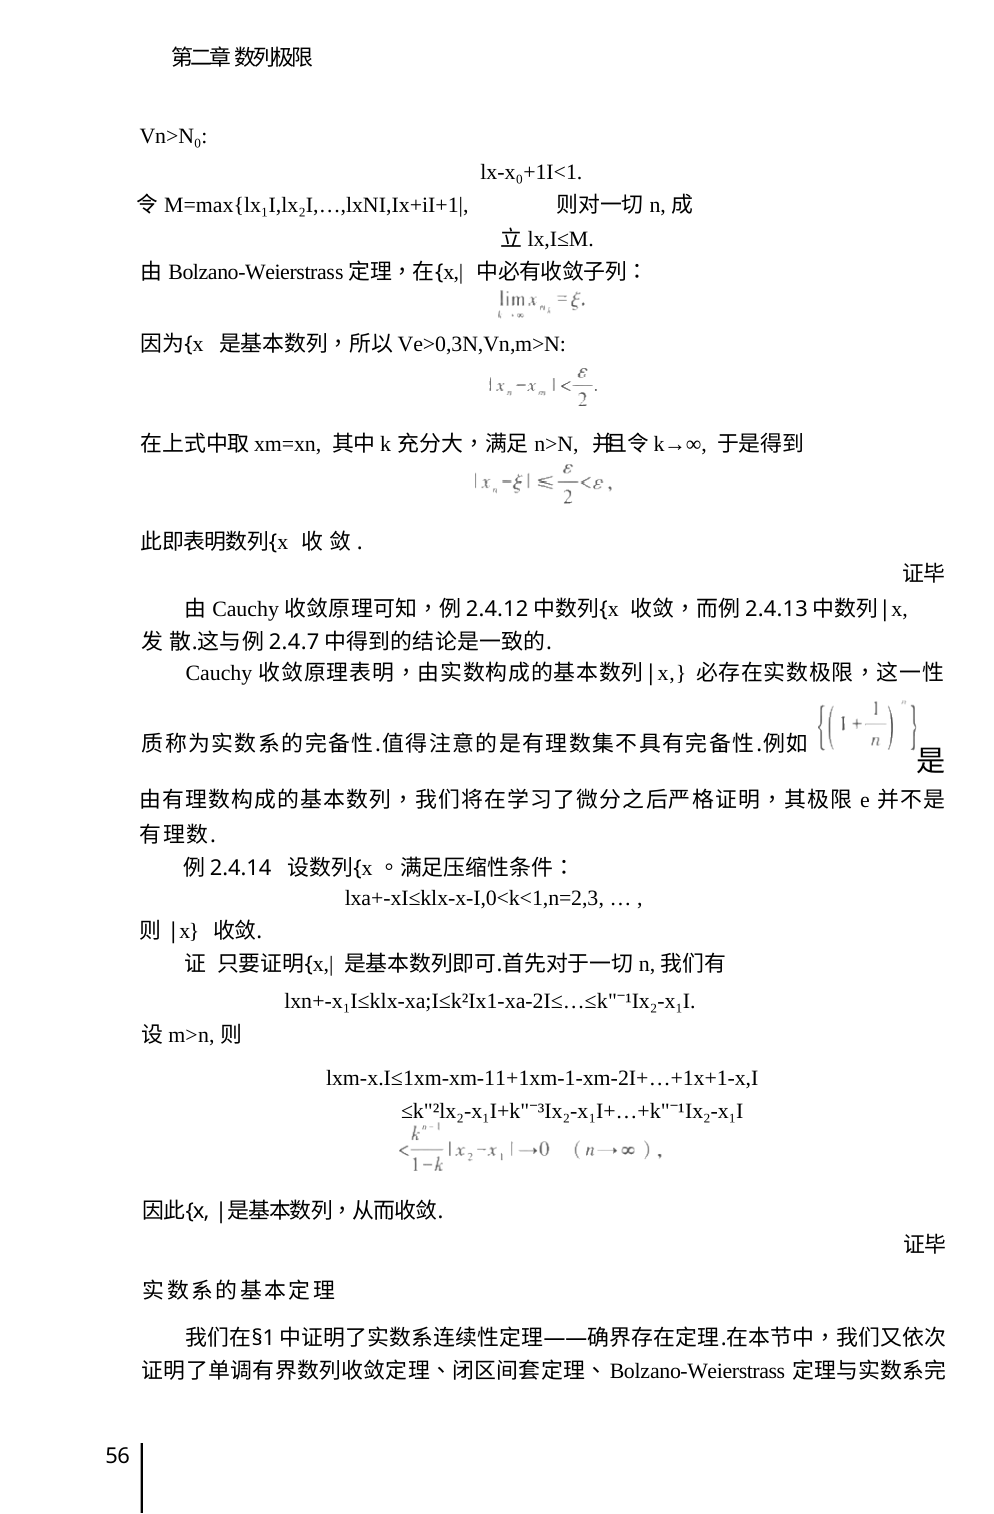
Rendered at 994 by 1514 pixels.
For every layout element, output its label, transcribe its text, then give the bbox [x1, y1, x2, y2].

text 令 M=max{lx₁I,lx₂I,…,lxNI,Ix+iI+1|, 则对一切 n, 成立 lx,I≤M. [136, 189, 713, 253]
text 证毕 [105, 1231, 947, 1258]
picture [495, 286, 588, 322]
text 证 只要证明{x,| 是基本数列即可.首先对于一切 n, 我们有 [184, 951, 947, 977]
text 此即表明数列{x 收 敛 . [141, 528, 947, 555]
text lxn+-x₁I≤klx-xa;I≤k²Ix1-xa-2I≤…≤k"⁻¹Ix₂-x₁I. [284, 992, 947, 1012]
text lx-x₀+1I<1. [480, 163, 947, 183]
text 则 |x} 收敛. [139, 918, 947, 944]
picture [472, 461, 613, 504]
text Vn>N₀: [139, 128, 947, 147]
text 设m>n, 则 [142, 1022, 947, 1048]
picture [816, 696, 917, 752]
text 例2.4.14 设数列{x 。满足压缩性条件： [183, 853, 947, 881]
text lxm-x.I≤1xm-xm-11+1xm-1-xm-2I+…+1x+1-x,I ≤k"²lx₂-x₁I+k"⁻³Ix₂-x₁I+…+k"⁻¹Ix₂-x₁I [326, 1065, 758, 1123]
text 因为{x 是基本数列，所以Ve>0,3N,Vn,m>N: [141, 331, 947, 357]
text 由 Bolzano-Weierstrass 定理，在{x,| 中必有收敛子列： [141, 259, 947, 285]
text 由 Cauchy 收敛原理可知，例2.4.12中数列{x 收敛，而例2.4.13中数列|x, 发 散.这与例2.4.7中得到的结论是一致的. [142, 593, 942, 656]
text 实数系的基本定理 [143, 1277, 947, 1304]
picture [396, 1122, 667, 1172]
text 在上式中取xm=xn, 其中k 充分大，满足 n>N, 并且令k→∞, 于是得到 [141, 431, 947, 457]
picture [488, 368, 598, 406]
text 证毕 [105, 560, 946, 587]
text 因此{x, |是基本数列，从而收敛. [143, 1197, 947, 1223]
text Cauchy 收敛原理表明，由实数构成的基本数列|x,} 必存在实数极限，这一性 [105, 659, 944, 686]
text lxa+-xI≤klx-x-I,0<k<1,n=2,3, … , [344, 889, 947, 909]
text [142, 1322, 947, 1385]
text 质称为实数系的完备性.值得注意的是有理数集不具有完备性.例如 是 由有理数构成的基本数列，我们将在学习了微分之后严格证明，其极限 e 并不是 有理数. [139, 696, 945, 849]
text 第二章 数列极限 [171, 43, 947, 71]
